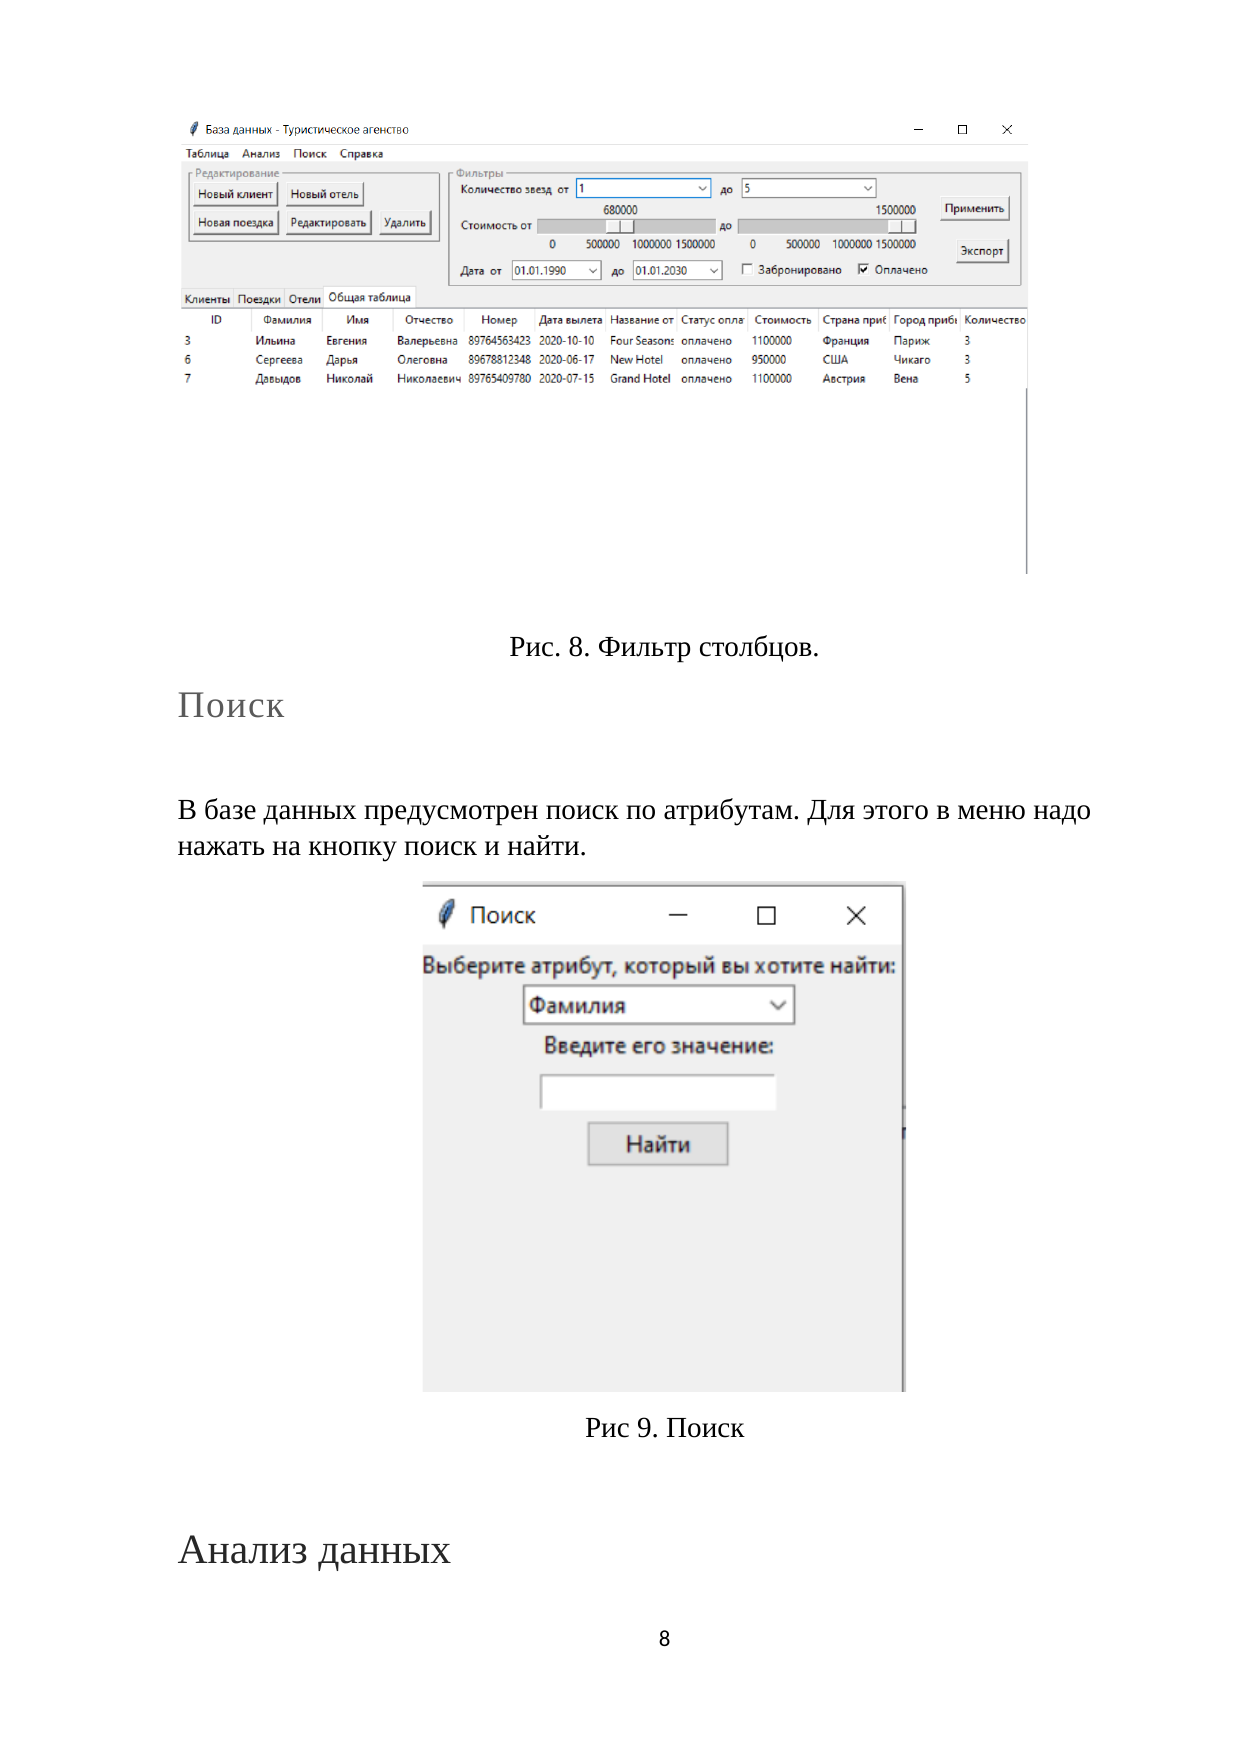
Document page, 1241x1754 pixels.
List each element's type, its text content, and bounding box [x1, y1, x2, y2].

picture [422, 881, 907, 1392]
text Рис 9. Поиск [177, 1410, 1152, 1444]
text В базе данных предусмотрен поиск по атрибутам. Для этого в меню надо нажать на кнопку поиск и найти. [177, 792, 1152, 862]
picture [181, 118, 1029, 574]
text Рис. 8. Фильтр столбцов. [177, 629, 1152, 663]
subtitle Анализ данных [177, 1524, 1152, 1572]
subtitle Поиск [177, 682, 1152, 725]
